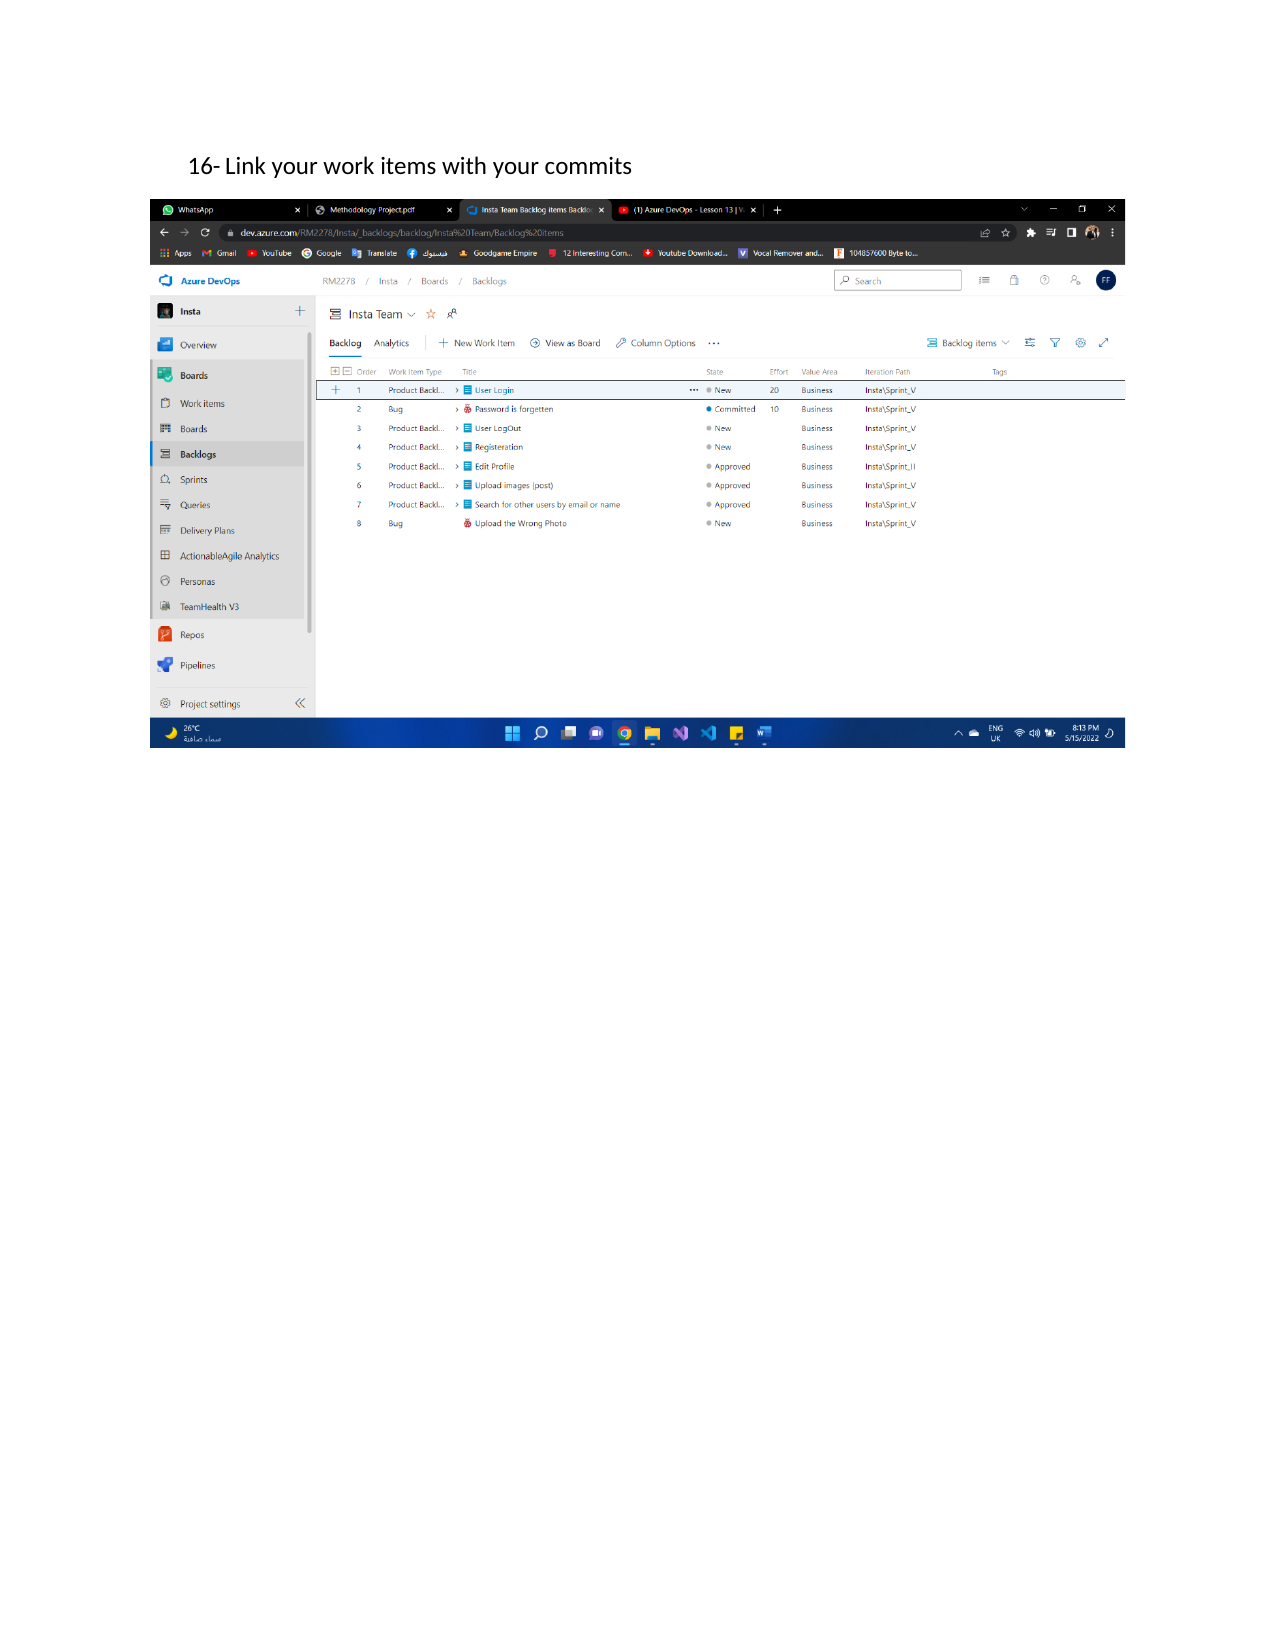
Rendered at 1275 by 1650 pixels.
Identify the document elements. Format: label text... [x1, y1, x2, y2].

picture [150, 199, 1125, 748]
list Link your work items with your commits [187, 150, 1125, 181]
